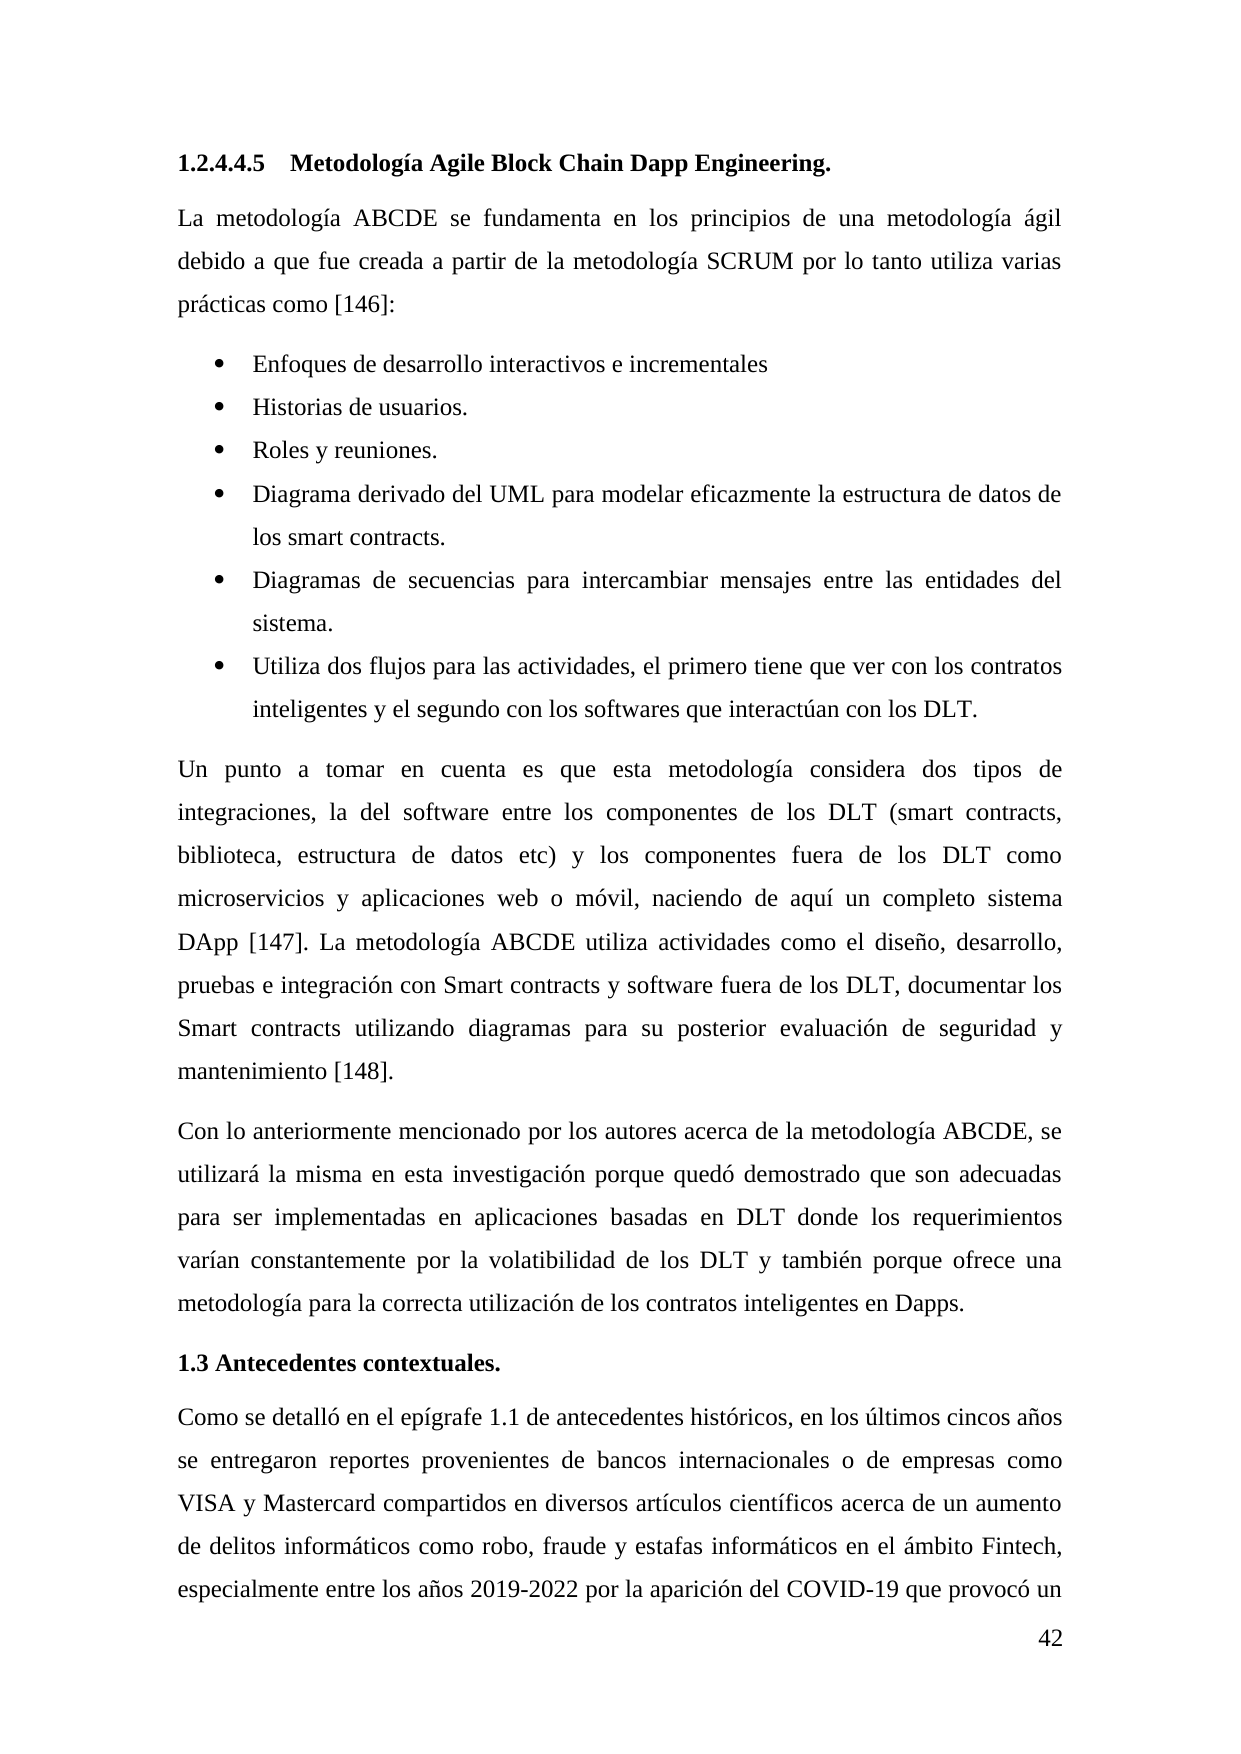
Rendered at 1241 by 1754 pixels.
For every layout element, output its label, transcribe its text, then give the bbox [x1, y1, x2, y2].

list Enfoques de desarrollo interactivos e incrementales [215, 349, 1063, 378]
list Diagrama derivado del UML para modelar eficazmente la estructura de datos de los smart contracts. [215, 479, 1063, 551]
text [177, 1402, 1063, 1603]
list Historias de usuarios. [215, 392, 1063, 421]
text Un punto a tomar en cuenta es que esta metodología considera dos tipos de integraciones, la del software entre los componentes de los DLT (smart contracts, biblioteca, estructura de datos etc) y los componentes fuera de los DLT como microservicios y aplicaciones web o móvil, naciendo de aquí un completo sistema DApp . La metodología ABCDE utiliza actividades como el diseño, desarrollo, pruebas e integración con Smart contracts y software fuera de los DLT, documentar los Smart contracts utilizando diagramas para su posterior evaluación de seguridad y mantenimiento . [177, 754, 1063, 1085]
list Diagramas de secuencias para intercambiar mensajes entre las entidades del sistema. [215, 565, 1063, 637]
list Utiliza dos flujos para las actividades, el primero tiene que ver con los contratos inteligentes y el segundo con los softwares que interactúan con los DLT. [215, 651, 1063, 723]
list Antecedentes contextuales. [177, 1348, 1063, 1377]
text Con lo anteriormente mencionado por los autores acerca de la metodología ABCDE, se utilizará la misma en esta investigación porque quedó demostrado que son adecuadas para ser implementadas en aplicaciones basadas en DLT donde los requerimientos varían constantemente por la volatibilidad de los DLT y también porque ofrece una metodología para la correcta utilización de los contratos inteligentes en Dapps. [177, 1116, 1063, 1317]
text La metodología ABCDE se fundamenta en los principios de una metodología ágil debido a que fue creada a partir de la metodología SCRUM por lo tanto utiliza varias prácticas como : [177, 203, 1063, 318]
list Roles y reuniones. [215, 436, 1063, 464]
list Metodología Agile Block Chain Dapp Engineering. [177, 148, 1063, 176]
